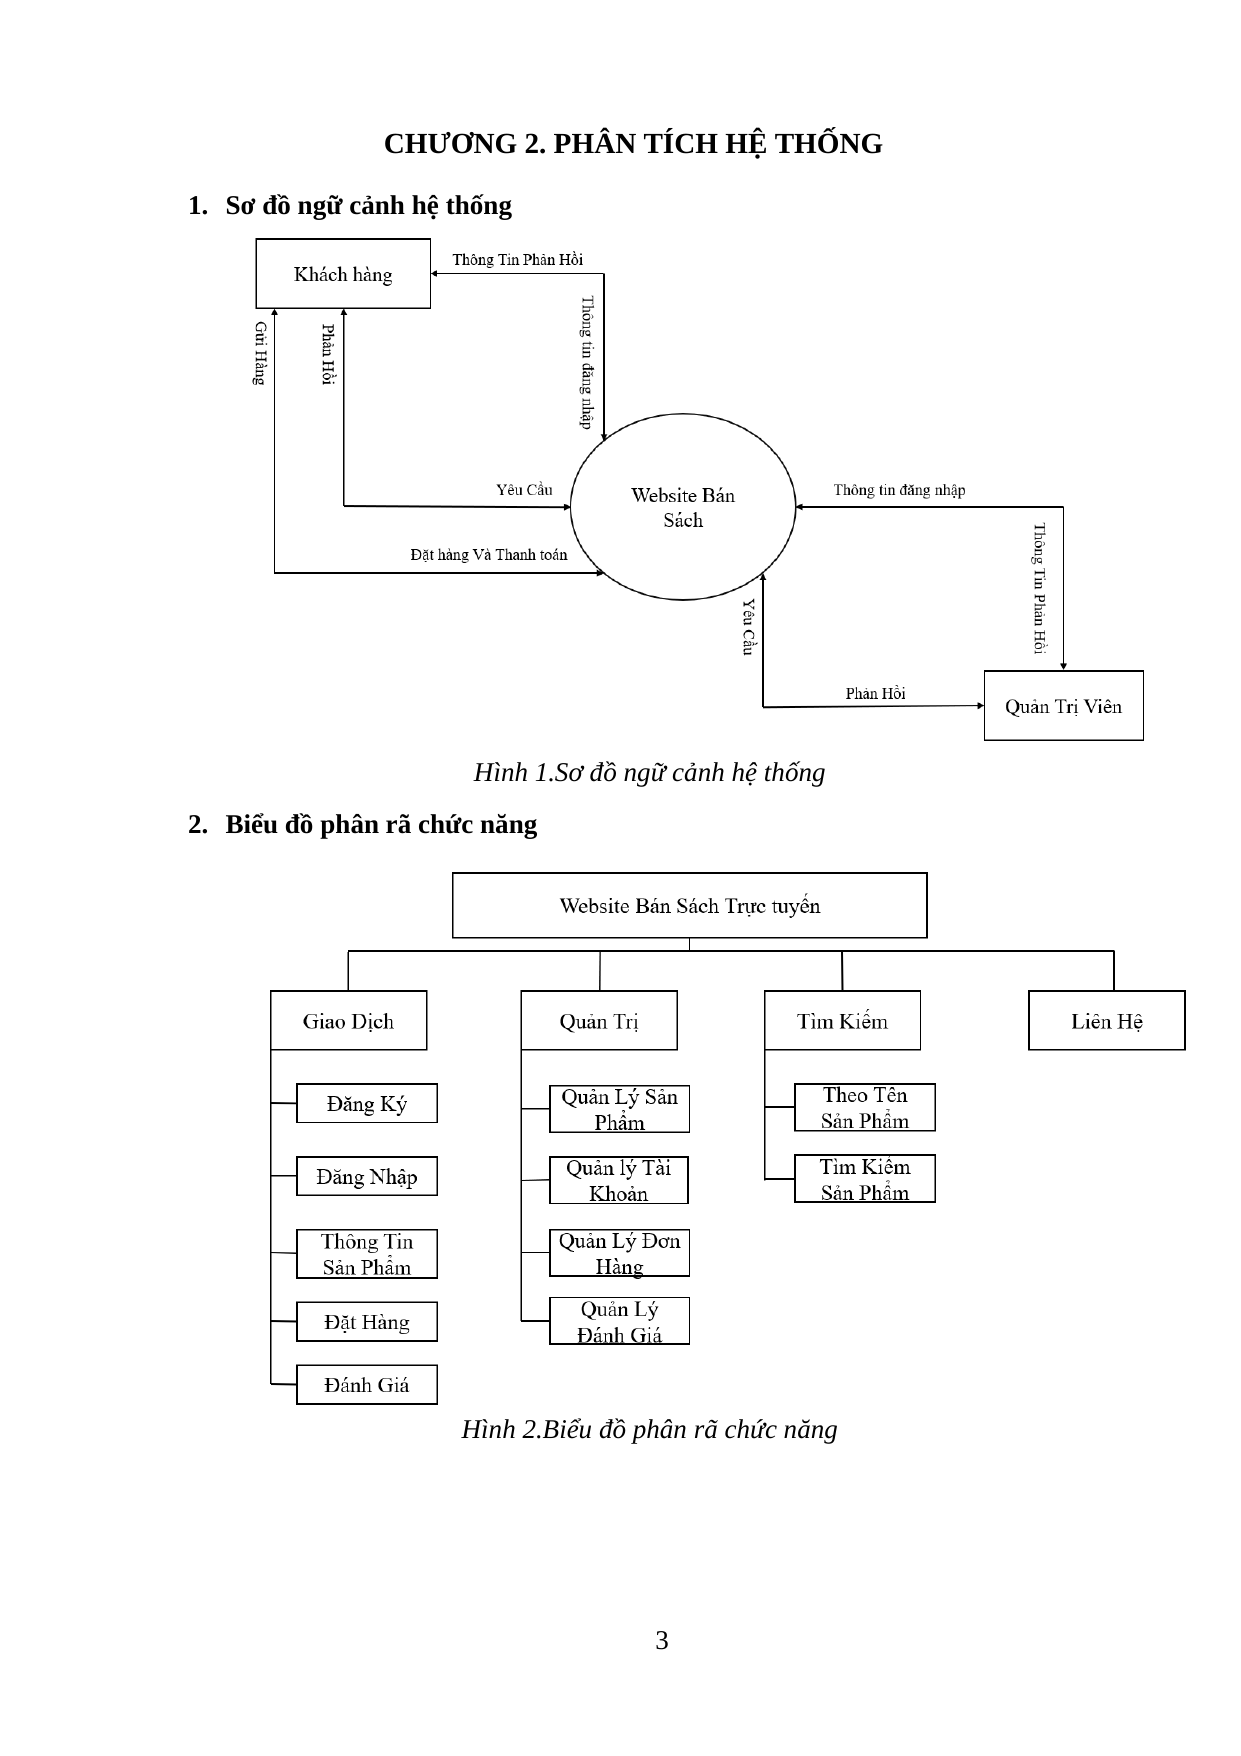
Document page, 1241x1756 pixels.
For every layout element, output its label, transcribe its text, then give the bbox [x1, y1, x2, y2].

subtitle Sơ đồ ngữ cảnh hệ thống [188, 189, 1122, 220]
subtitle Biểu đồ phân rã chức năng [188, 808, 1122, 839]
subtitle CHƯƠNG 2. PHÂN TÍCH HỆ THỐNG [243, 126, 1023, 160]
picture [236, 849, 1219, 1414]
picture [236, 220, 1155, 756]
text Hình 2.Biểu đồ phân rã chức năng [177, 1413, 1122, 1444]
text Hình 1.Sơ đồ ngữ cảnh hệ thống [177, 756, 1122, 787]
